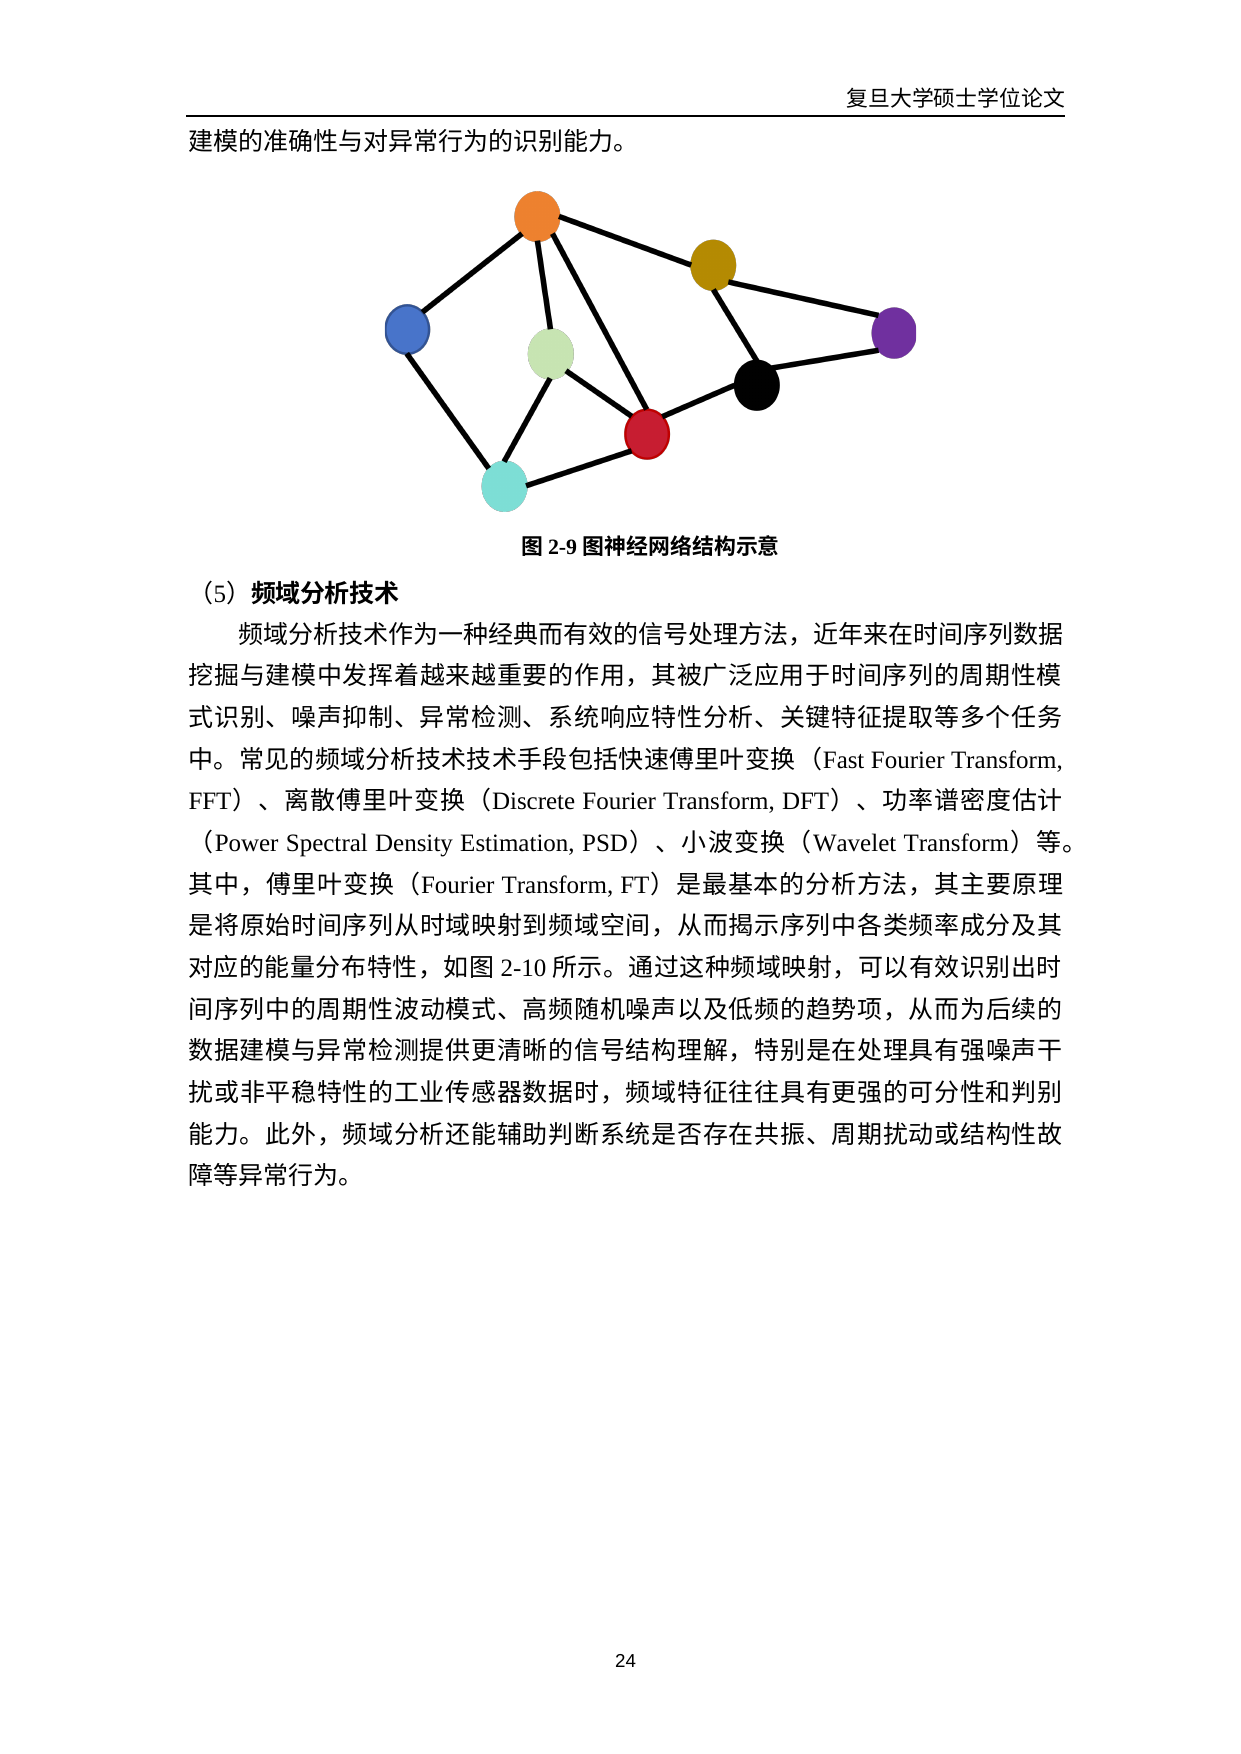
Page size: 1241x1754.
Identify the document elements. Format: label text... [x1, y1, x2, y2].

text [188, 117, 1063, 158]
picture [384, 191, 917, 512]
text （5）频域分析技术 [188, 573, 1065, 610]
text 频域分析技术作为一种经典而有效的信号处理方法，近年来在时间序列数据挖掘与建模中发挥着越来越重要的作用，其被广泛应用于时间序列的周期性模式识别、噪声抑制、异常检测、系统响应特性分析、关键特征提取等多个任务中。常见的频域分析技术技术手段包括快速傅里叶变换（Fast Fourier Transform, FFT）、离散傅里叶变换（Discrete Fourier Transform, DFT）、功率谱密度估计（Power Spectral Density Estimation, PSD）、小波变换（Wavelet Transform）等。其中，傅里叶变换（Fourier Transform, FT）是最基本的分析方法，其主要原理是将原始时间序列从时域映射到频域空间，从而揭示序列中各类频率成分及其对应的能量分布特性，如图2-10所示。通过这种频域映射，可以有效识别出时间序列中的周期性波动模式、高频随机噪声以及低频的趋势项，从而为后续的数据建模与异常检测提供更清晰的信号结构理解，特别是在处理具有强噪声干扰或非平稳特性的工业传感器数据时，频域特征往往具有更强的可分性和判别能力。此外，频域分析还能辅助判断系统是否存在共振、周期扰动或结构性故障等异常行为。 [188, 610, 1063, 1193]
text 图2-9 图神经网络结构示意 [188, 529, 1063, 561]
